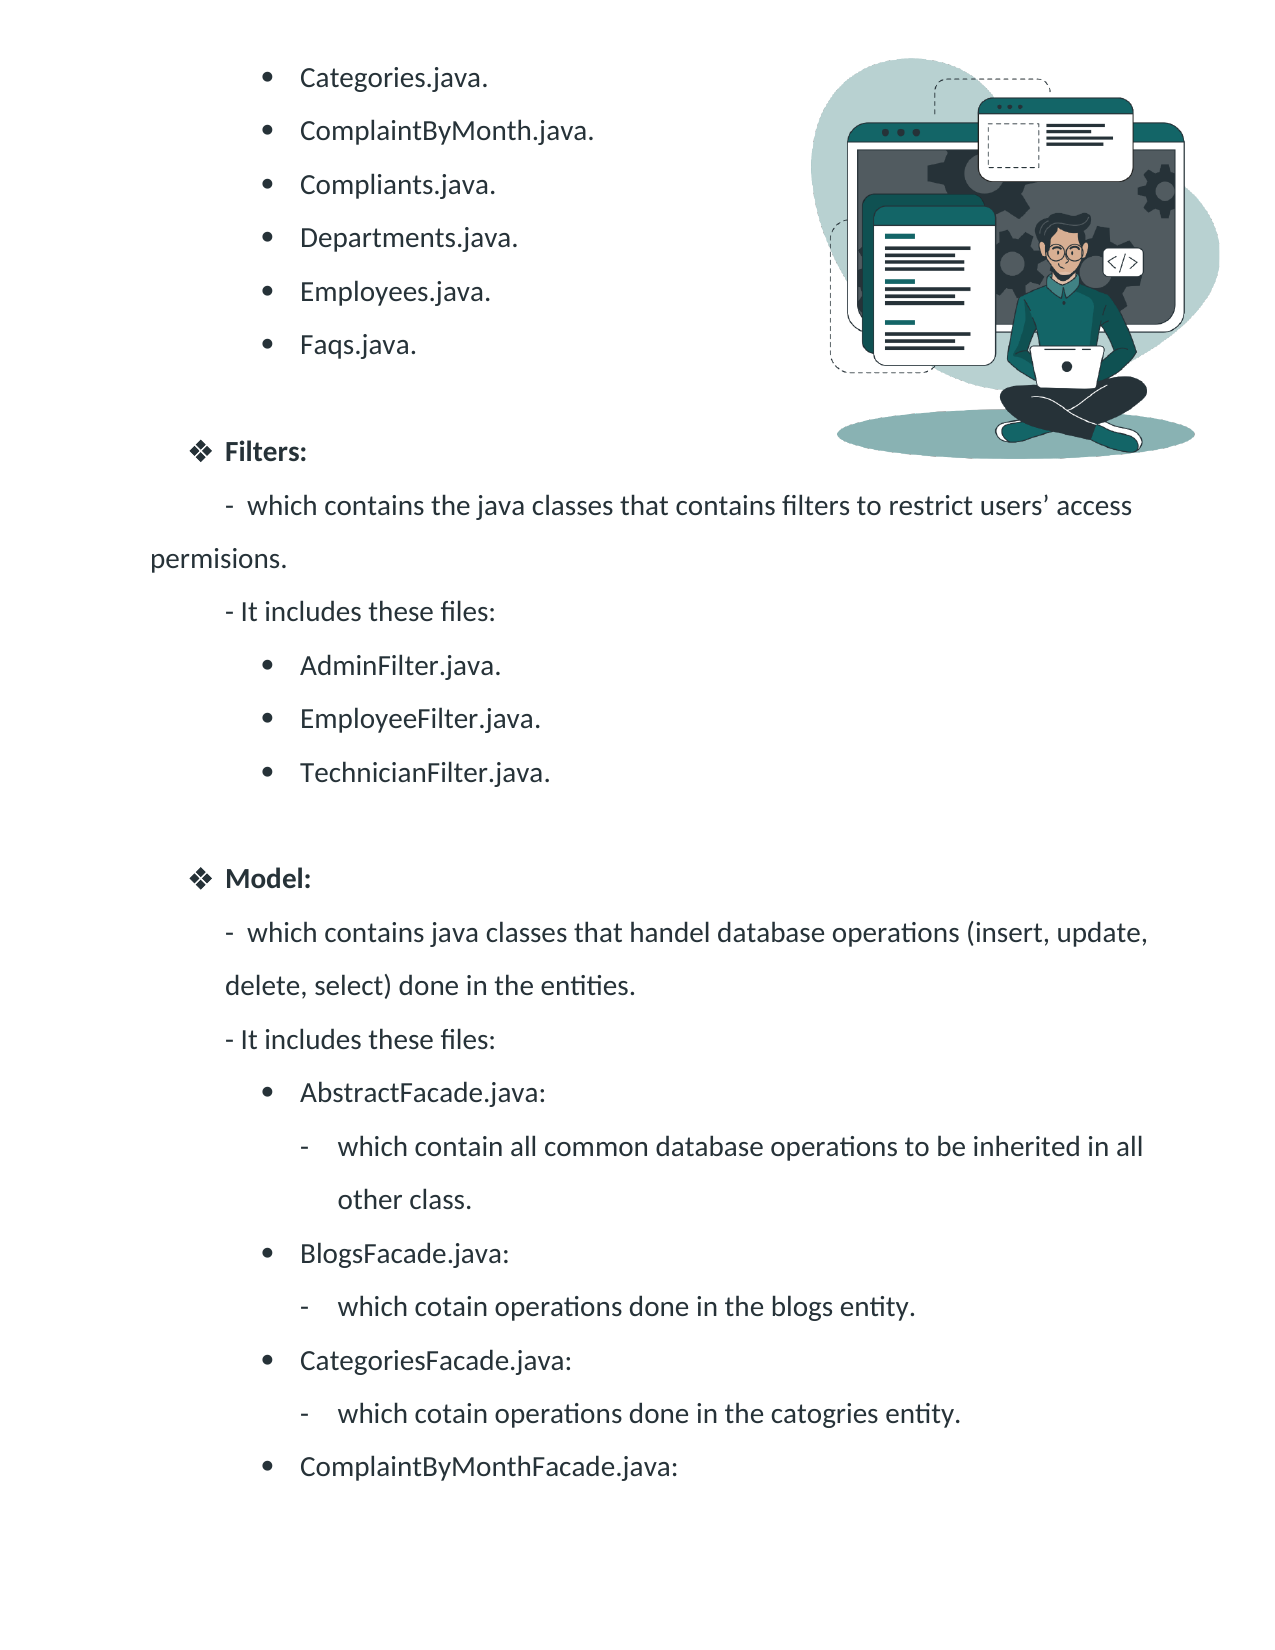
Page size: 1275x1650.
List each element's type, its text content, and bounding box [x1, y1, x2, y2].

list BlogsFacade.java: [262, 1235, 1200, 1270]
picture [811, 58, 1220, 459]
list Faqs.java. [262, 326, 811, 362]
list which cotain operations done in the catogries entity. [300, 1395, 1200, 1431]
list - which contains java classes that handel database operations (insert, update, delete, select) done in the entities. [225, 914, 1200, 1003]
list Categories.java. [262, 59, 811, 95]
list - It includes these files: [150, 593, 1200, 629]
list Filters: [187, 433, 1200, 469]
list EmployeeFilter.java. [262, 700, 1200, 736]
list Compliants.java. [262, 166, 811, 202]
list Model: [187, 861, 1200, 896]
list which contain all common database operations to be inherited in all other class. [300, 1128, 1200, 1217]
list TechnicianFilter.java. [262, 754, 1200, 789]
list CategoriesFacade.java: [262, 1342, 1200, 1377]
list AbstractFacade.java: [262, 1074, 1200, 1110]
list - which contains the java classes that contains filters to restrict users’ access permisions. [150, 487, 1200, 576]
list which cotain operations done in the blogs entity. [300, 1288, 1200, 1324]
list AdminFilter.java. [262, 647, 1200, 682]
list ComplaintByMonth.java. [262, 112, 811, 148]
list Departments.java. [262, 219, 811, 255]
list ComplaintByMonthFacade.java: [262, 1448, 1200, 1484]
list Employees.java. [262, 273, 811, 308]
list - It includes these files: [150, 1021, 1200, 1057]
